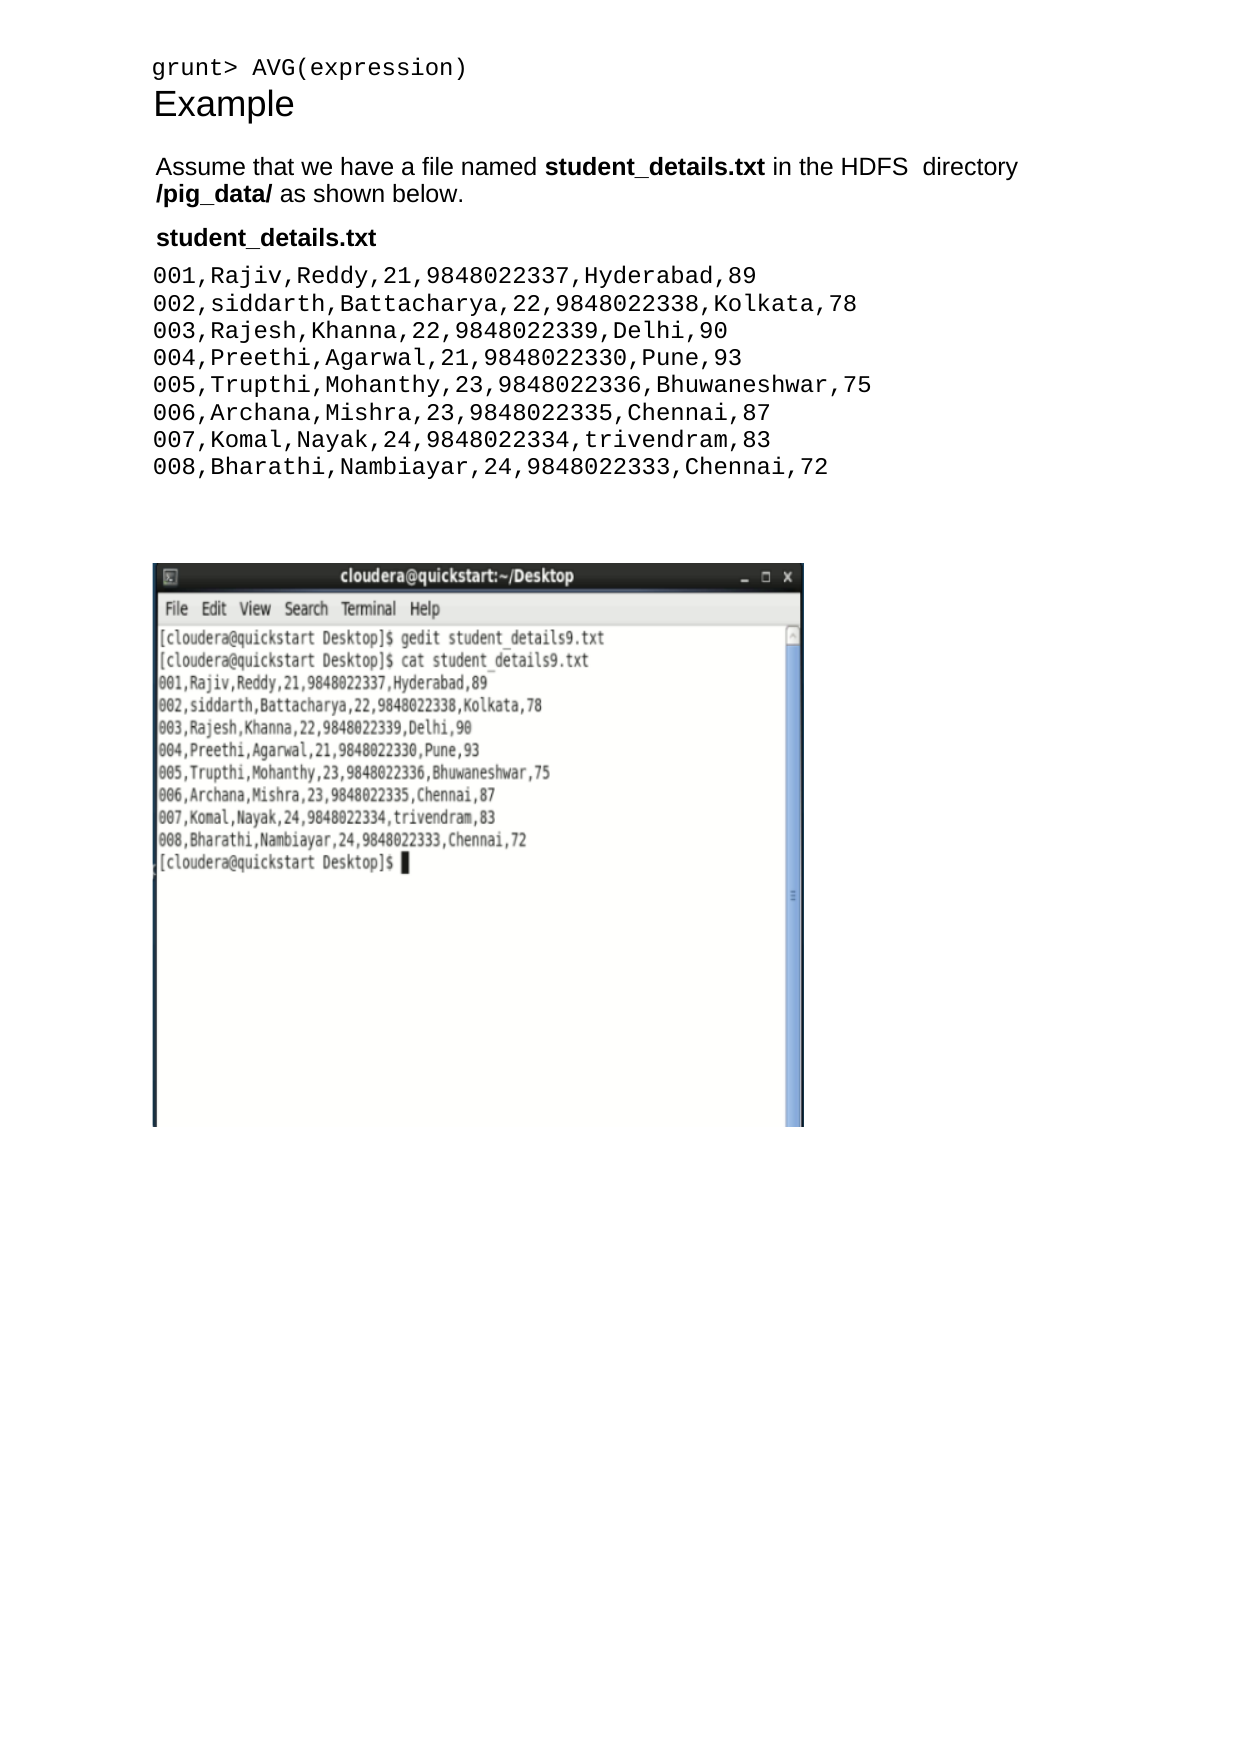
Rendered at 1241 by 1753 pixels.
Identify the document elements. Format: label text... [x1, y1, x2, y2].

text grunt> AVG(expression) [151, 55, 1221, 82]
text 002,siddarth,Battacharya,22,9848022338,Kolkata,78 [153, 291, 1221, 318]
text 006,Archana,Mishra,23,9848022335,Chennai,87 [153, 400, 1221, 427]
text 003,Rajesh,Khanna,22,9848022339,Delhi,90 [153, 318, 1221, 346]
text student_details.txt [156, 223, 1221, 252]
text Example [153, 82, 1221, 124]
text 008,Bharathi,Nambiayar,24,9848022333,Chennai,72 [153, 454, 1221, 481]
text 007,Komal,Nayak,24,9848022334,trivendram,83 [153, 427, 1221, 454]
text Assume that we have a file named student_details.txt in the HDFS directory /pig_data/ as shown below. [155, 153, 1093, 208]
text 004,Preethi,Agarwal,21,9848022330,Pune,93 [153, 346, 1221, 373]
picture [152, 563, 804, 1127]
text 005,Trupthi,Mohanthy,23,9848022336,Bhuwaneshwar,75 [153, 373, 1221, 400]
text 001,Rajiv,Reddy,21,9848022337,Hyderabad,89 [153, 264, 1221, 291]
